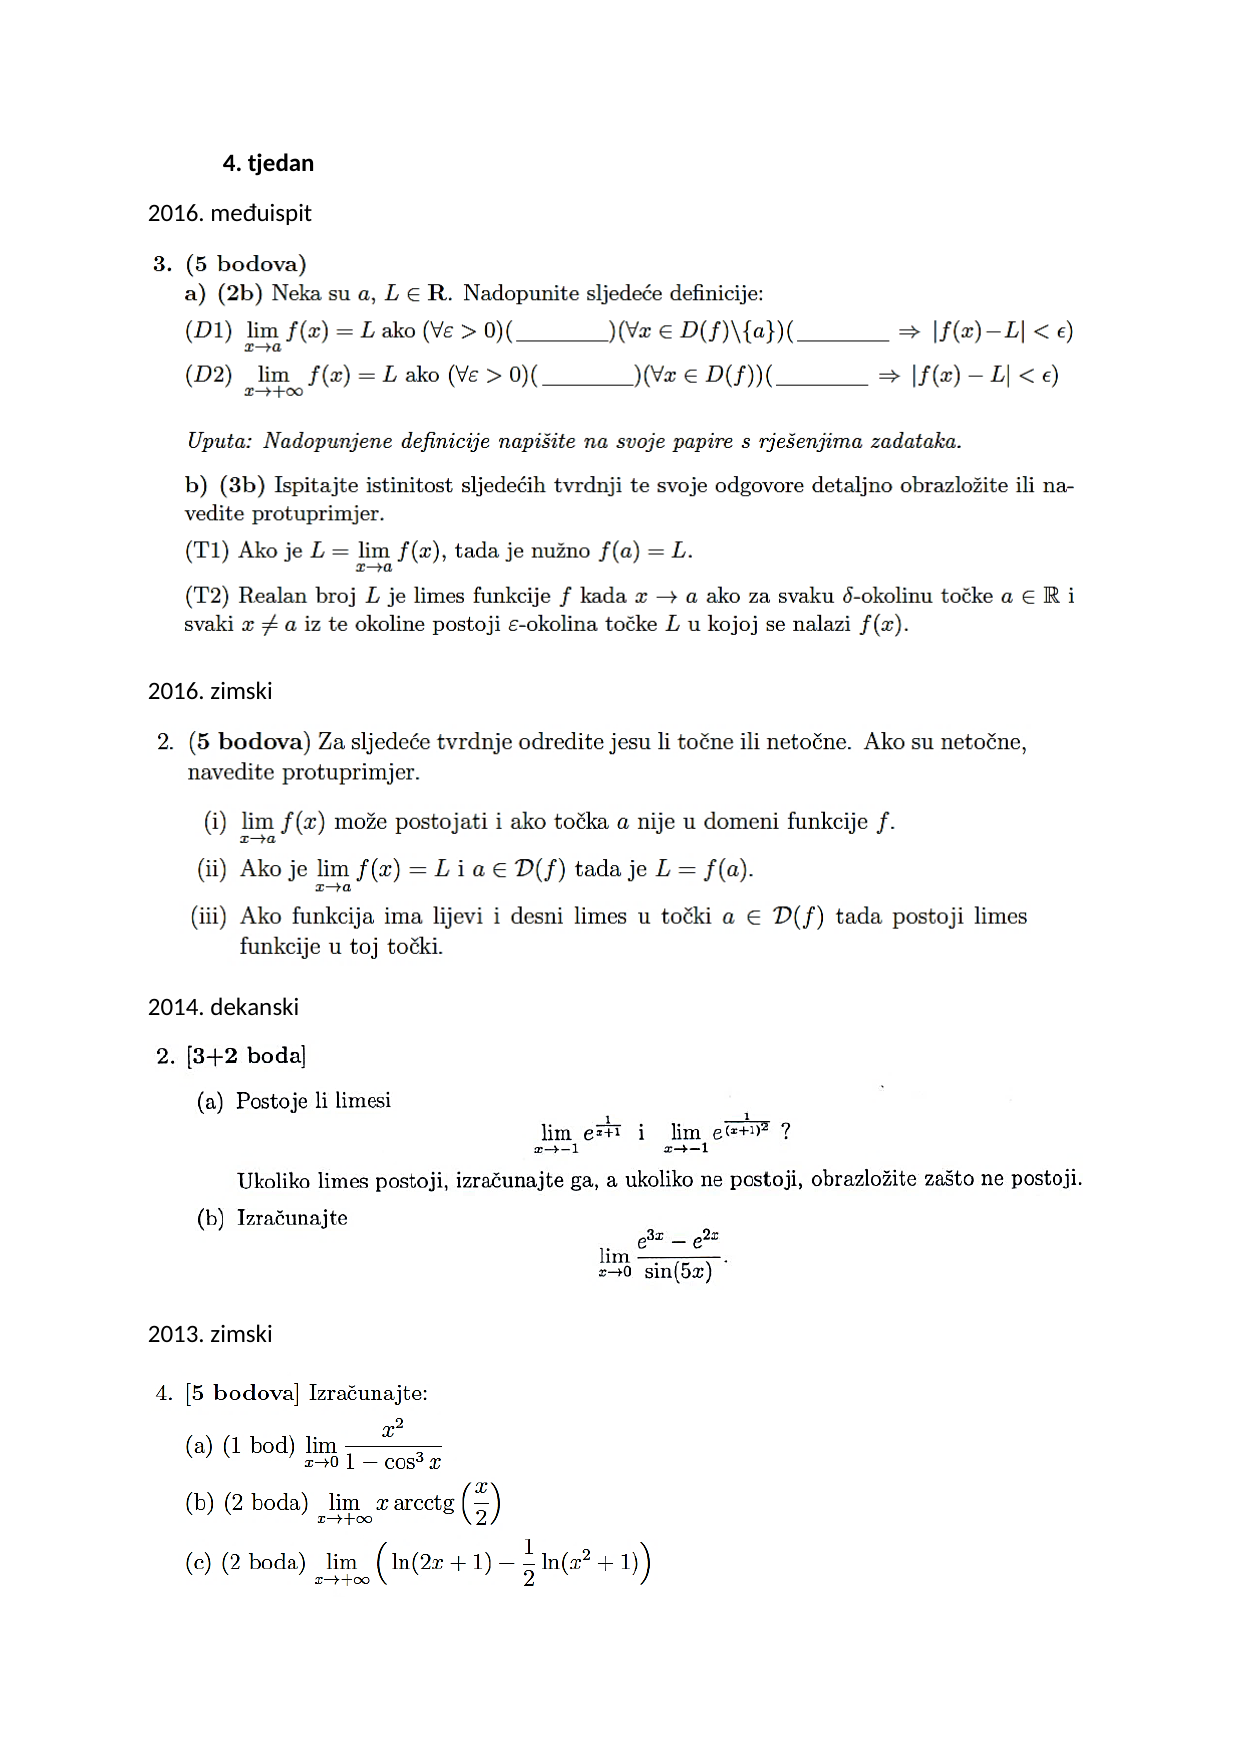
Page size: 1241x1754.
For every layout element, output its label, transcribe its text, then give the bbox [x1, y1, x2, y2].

text 4. tjedan [148, 148, 1093, 178]
text 2014. dekanski [148, 991, 1093, 1021]
text 2016. zimski [148, 675, 1093, 706]
picture [147, 246, 1093, 655]
picture [147, 724, 1045, 972]
text 2013. zimski [148, 1318, 1093, 1349]
picture [147, 1368, 1093, 1597]
picture [147, 1040, 1093, 1299]
text 2016. međuispit [148, 197, 1093, 228]
